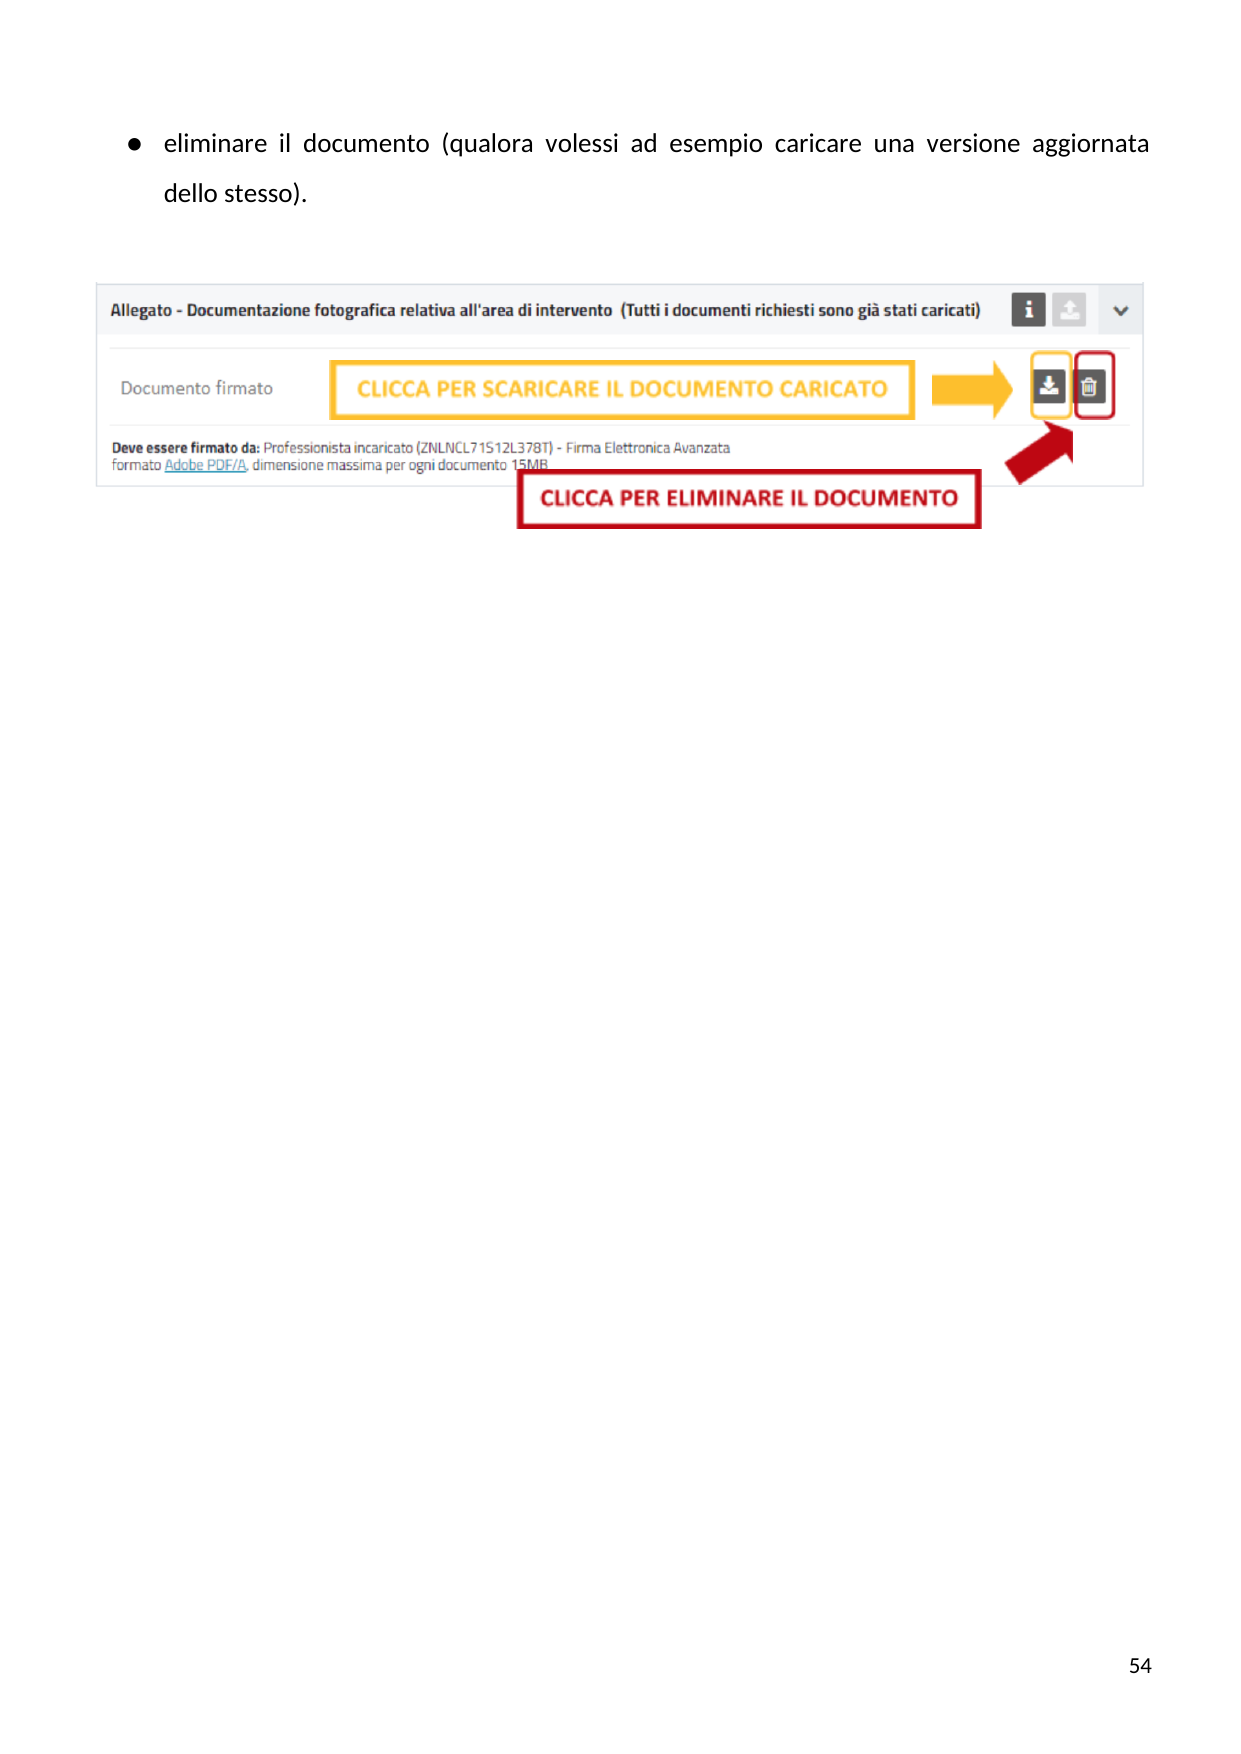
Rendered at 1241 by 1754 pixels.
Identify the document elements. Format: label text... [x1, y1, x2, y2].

list eliminare il documento (qualora volessi ad esempio caricare una versione aggiornata dello stesso). [126, 126, 1152, 209]
picture [88, 275, 1152, 546]
